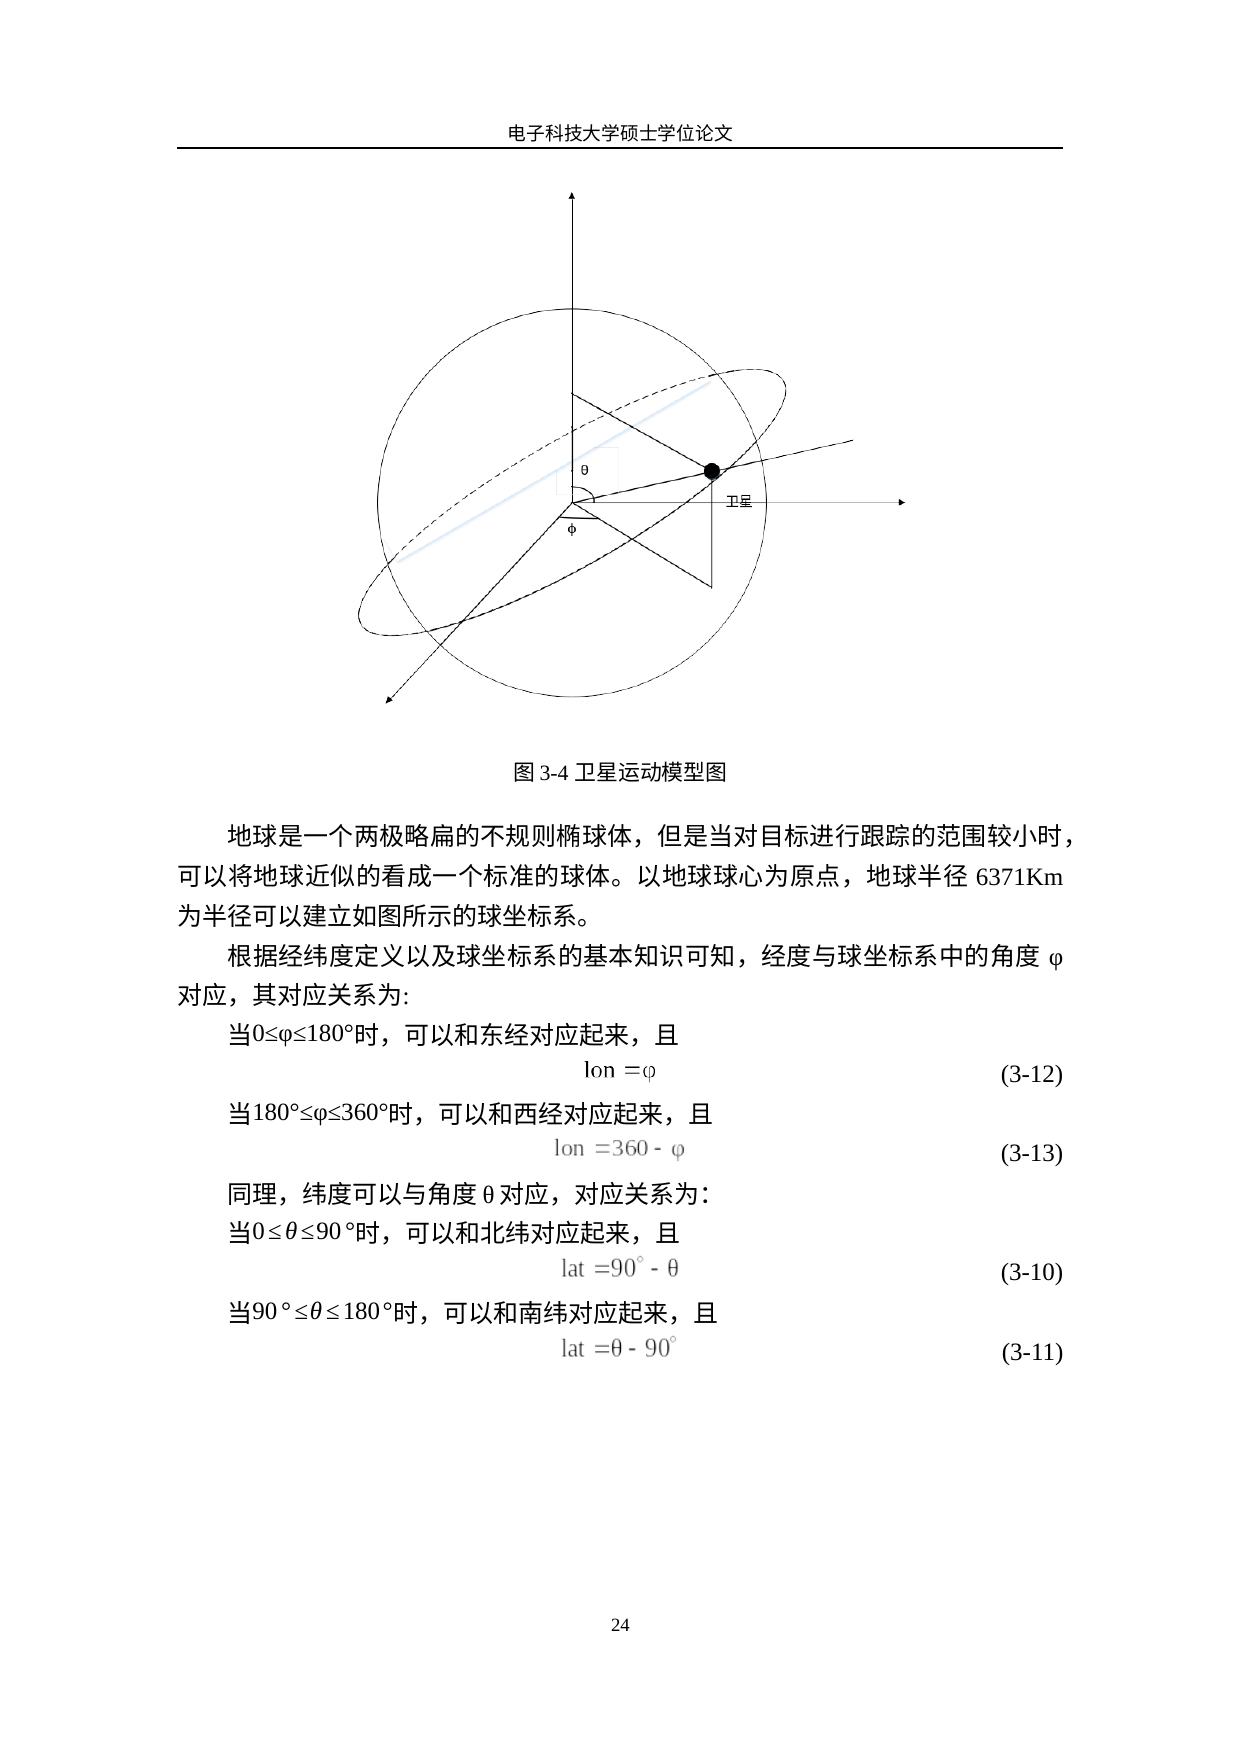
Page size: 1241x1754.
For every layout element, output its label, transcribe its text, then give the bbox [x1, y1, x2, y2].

text 当时，可以和东经对应起来，且 [177, 1014, 1063, 1053]
text (3-13) [177, 1133, 1063, 1172]
text (3-11) [177, 1331, 1063, 1371]
text 当时，可以和西经对应起来，且 [177, 1093, 1063, 1133]
text (3-10) [177, 1252, 1063, 1291]
text (3-12) [177, 1053, 1063, 1093]
text 同理，纬度可以与角度θ对应，对应关系为： [177, 1172, 1063, 1212]
text 图3-4 卫星运动模型图 [177, 751, 1063, 790]
text 当时，可以和北纬对应起来，且 [177, 1212, 1063, 1252]
text 当时，可以和南纬对应起来，且 [177, 1291, 1063, 1331]
text 地球是一个两极略扁的不规则椭球体，但是当对目标进行跟踪的范围较小时，可以将地球近似的看成一个标准的球体。以地球球心为原点，地球半径6371Km为半径可以建立如图所示的球坐标系。 [177, 815, 1063, 934]
text 根据经纬度定义以及球坐标系的基本知识可知，经度与球坐标系中的角度φ对应，其对应关系为: [177, 934, 1063, 1014]
